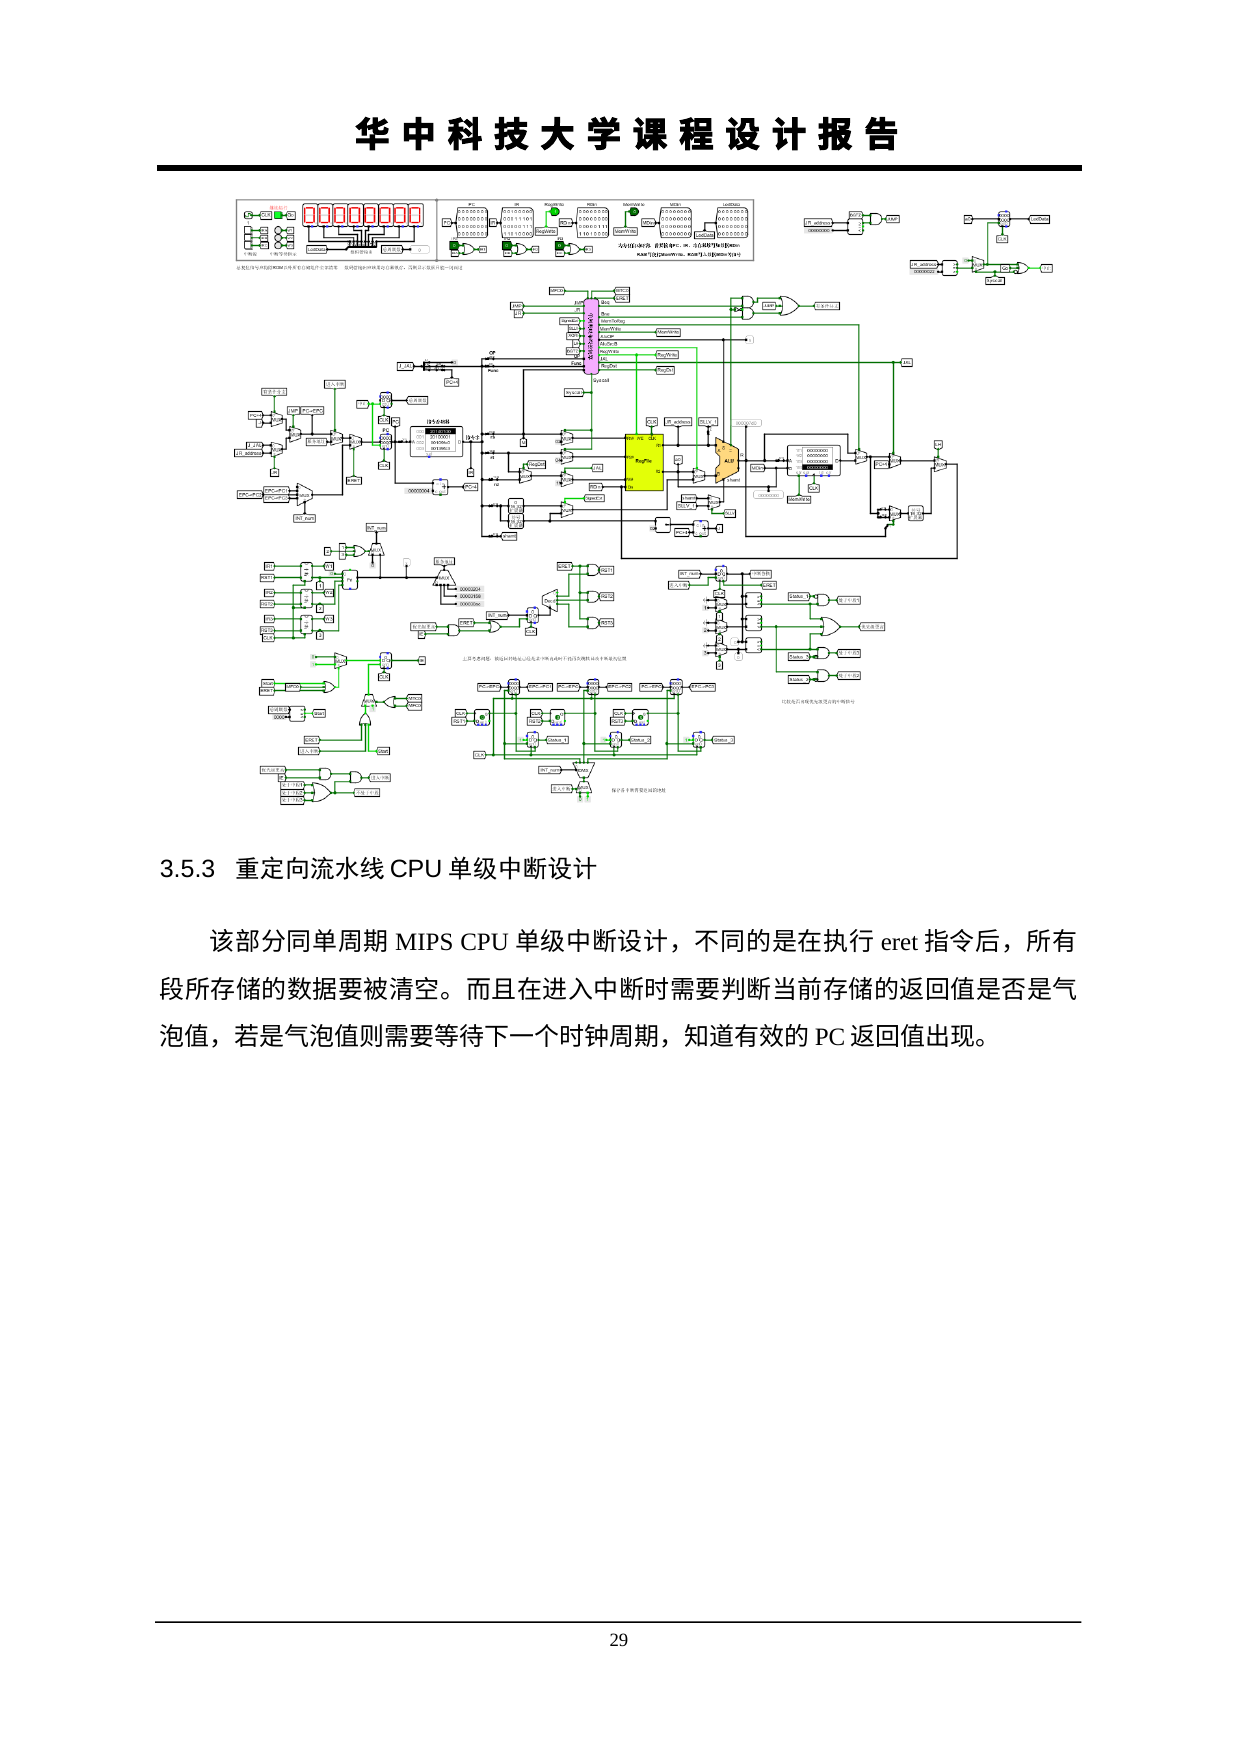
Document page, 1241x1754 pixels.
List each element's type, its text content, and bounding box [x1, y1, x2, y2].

text 该部分同单周期MIPS CPU单级中断设计，不同的是在执行eret指令后，所有段所存储的数据要被清空。而且在进入中断时需要判断当前存储的返回值是否是气泡值，若是气泡值则需要等待下一个时钟周期，知道有效的PC返回值出现。 [159, 916, 1078, 1059]
subtitle 重定向流水线CPU单级中断设计 [159, 844, 1078, 892]
picture [234, 198, 1054, 809]
